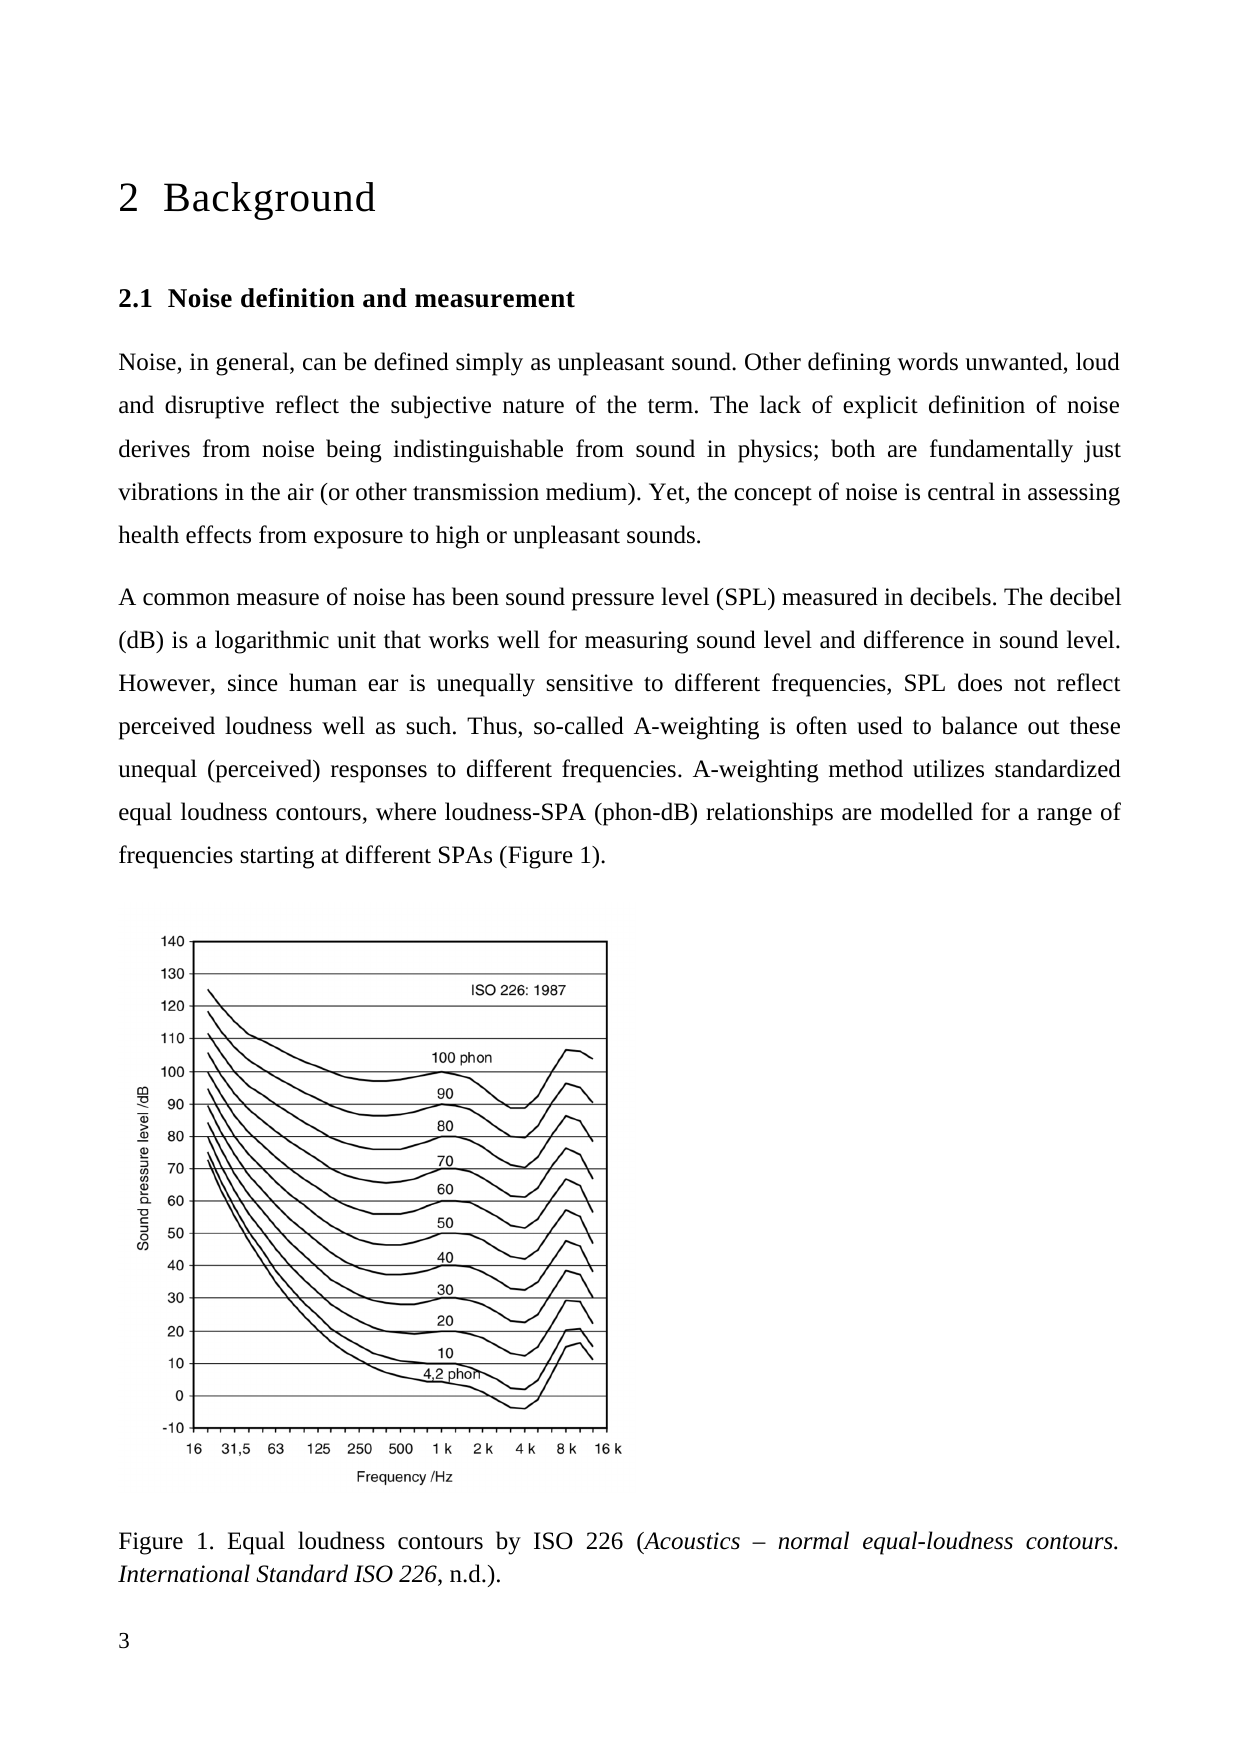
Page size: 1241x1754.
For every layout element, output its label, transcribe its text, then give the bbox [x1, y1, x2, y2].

subtitle Noise definition and measurement [118, 282, 1122, 313]
subtitle Background [118, 173, 1122, 221]
text A common measure of noise has been sound pressure level (SPL) measured in decibels. The decibel (dB) is a logarithmic unit that works well for measuring sound level and difference in sound level. However, since human ear is unequally sensitive to different frequencies, SPL does not reflect perceived loudness well as such. Thus, so-called A-weighting is often used to balance out these unequal (perceived) responses to different frequencies. A-weighting method utilizes standardized equal loudness contours, where loudness-SPA (phon-dB) relationships are modelled for a range of frequencies starting at different SPAs (Figure 1). [118, 582, 1122, 869]
text Noise, in general, can be defined simply as unpleasant sound. Other defining words unwanted, loud and disruptive reflect the subjective nature of the term. The lack of explicit definition of noise derives from noise being indistinguishable from sound in physics; both are fundamentally just vibrations in the air (or other transmission medium). Yet, the concept of noise is central in assessing health effects from exposure to high or unpleasant sounds. [118, 347, 1122, 549]
picture [118, 902, 636, 1493]
text Figure 1. Equal loudness contours by ISO 226 (Acoustics – normal equal-loudness contours. International Standard ISO 226, n.d.). [118, 1526, 1122, 1588]
